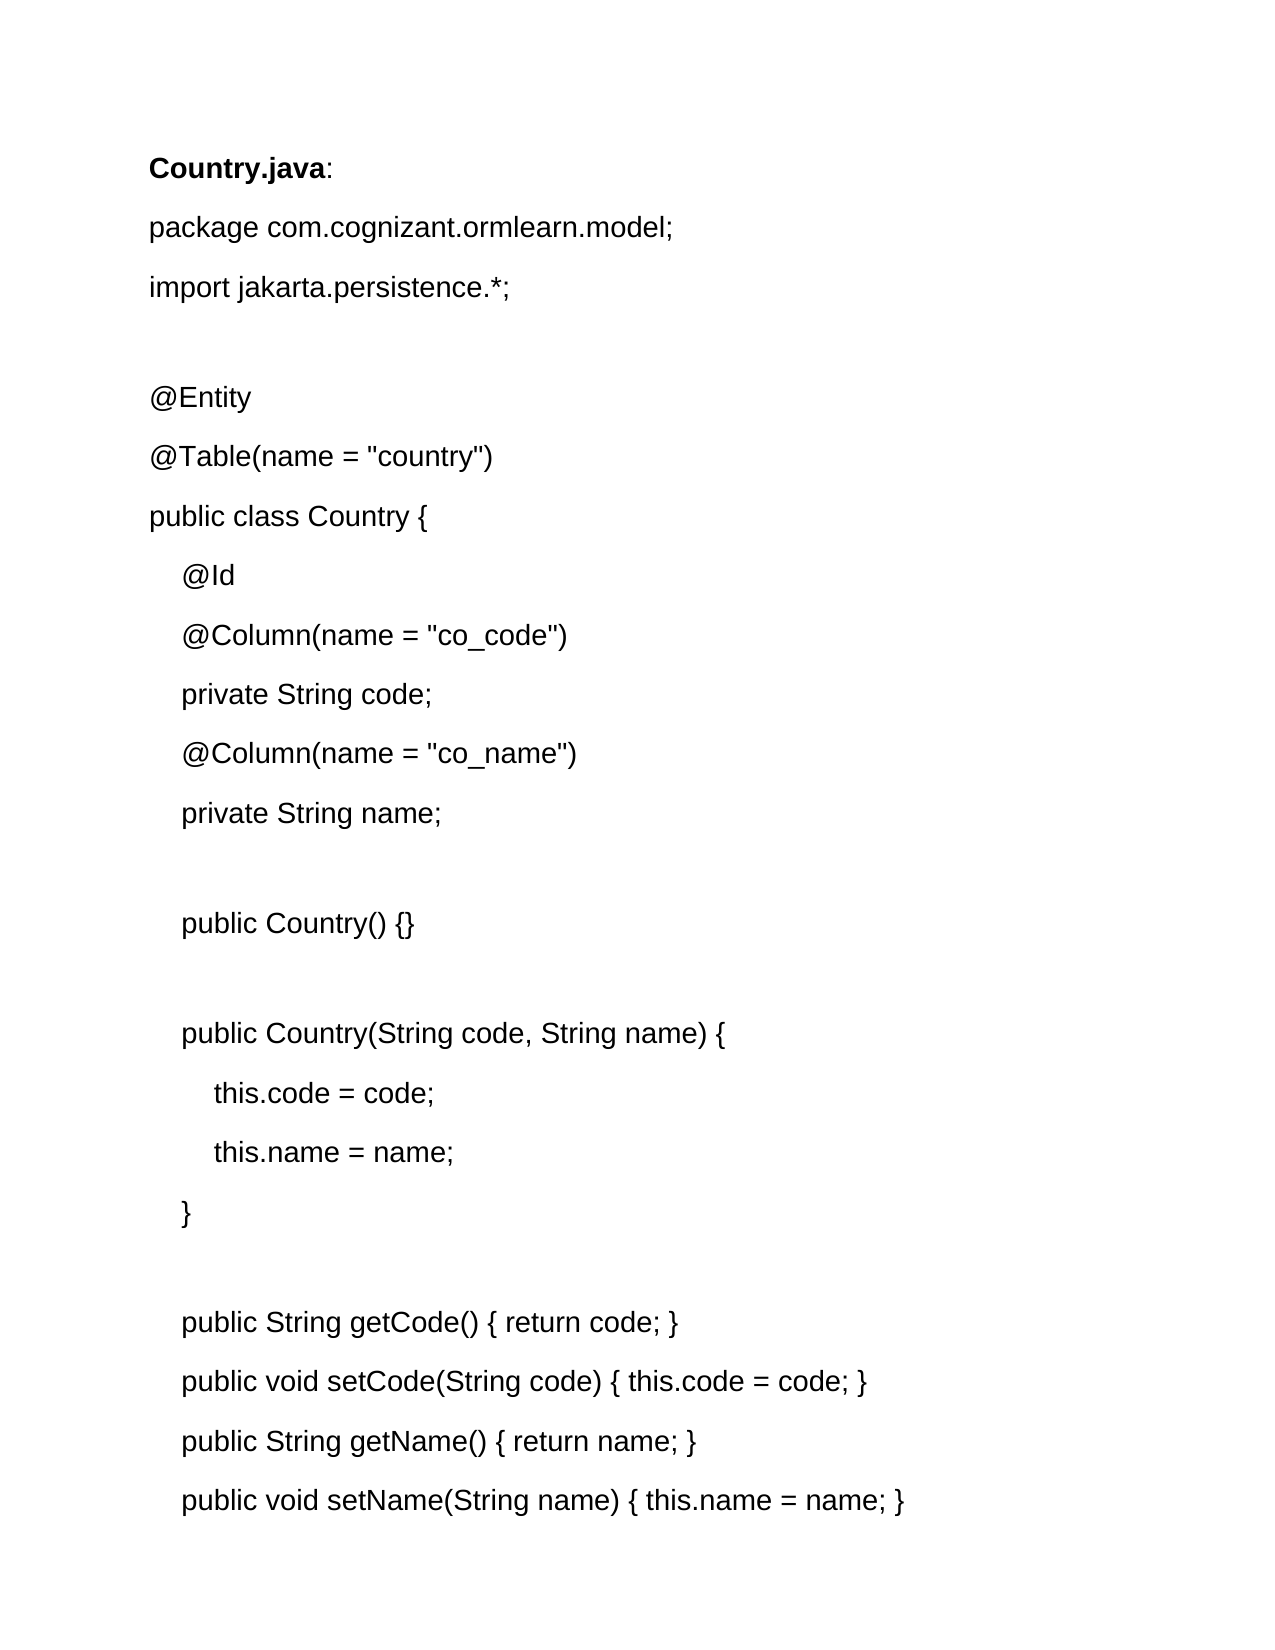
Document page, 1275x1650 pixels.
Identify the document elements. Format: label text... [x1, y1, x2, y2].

text public void setCode(String code) { this.code = code; } [149, 1364, 1200, 1398]
text public Country() {} [149, 906, 1200, 940]
text @Column(name = "co_name") [149, 736, 1200, 770]
text public class Country { [149, 499, 1200, 532]
text public void setName(String name) { this.name = name; } [149, 1483, 1200, 1517]
text @Column(name = "co_code") [149, 618, 1200, 651]
text private String code; [149, 677, 1200, 711]
text } [149, 1195, 1200, 1228]
text this.name = name; [149, 1135, 1200, 1169]
text this.code = code; [149, 1076, 1200, 1109]
text public String getCode() { return code; } [149, 1305, 1200, 1339]
text public Country(String code, String name) { [149, 1017, 1200, 1050]
text import jakarta.persistence.*; [149, 270, 1200, 303]
text @Id [149, 558, 1200, 592]
text @Table(name = "country") [149, 439, 1200, 473]
text package com.cognizant.ormlearn.model; [75, 210, 1200, 244]
text Country.java: [75, 151, 1200, 184]
text private String name; [149, 796, 1200, 829]
text @Entity [149, 380, 1200, 414]
text public String getName() { return name; } [149, 1424, 1200, 1457]
